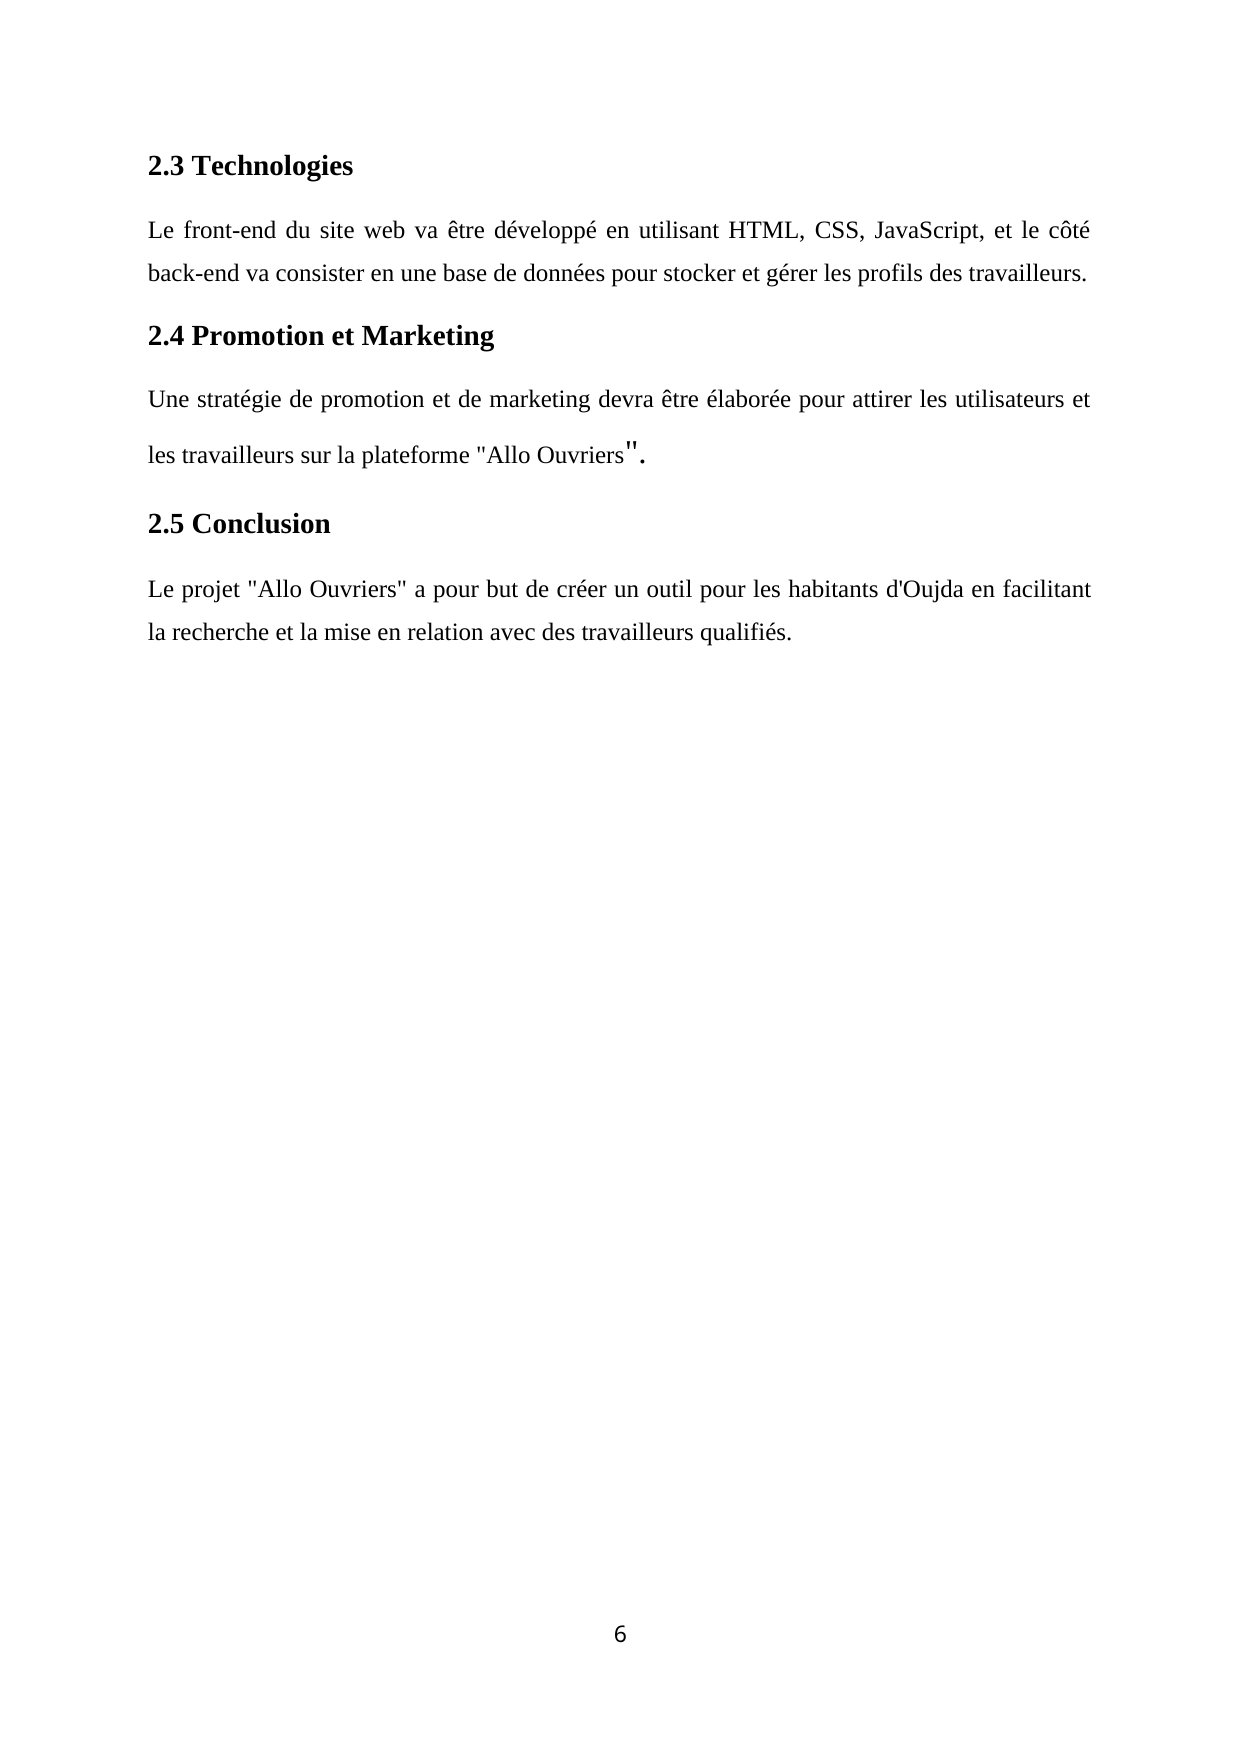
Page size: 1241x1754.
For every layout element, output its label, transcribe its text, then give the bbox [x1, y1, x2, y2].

text Une stratégie de promotion et de marketing devra être élaborée pour attirer les utilisateurs et les travailleurs sur la plateforme "Allo Ouvriers". [148, 384, 1092, 471]
text Le projet "Allo Ouvriers" a pour but de créer un outil pour les habitants d'Oujda en facilitant la recherche et la mise en relation avec des travailleurs qualifiés. [148, 574, 1092, 646]
text Le front-end du site web va être développé en utilisant HTML, CSS, JavaScript, et le côté back-end va consister en une base de données pour stocker et gérer les profils des travailleurs. [148, 215, 1092, 287]
text 2.5 Conclusion [148, 507, 1092, 540]
text 2.4 Promotion et Marketing [148, 318, 1092, 351]
text 2.3 Technologies [148, 148, 1092, 181]
